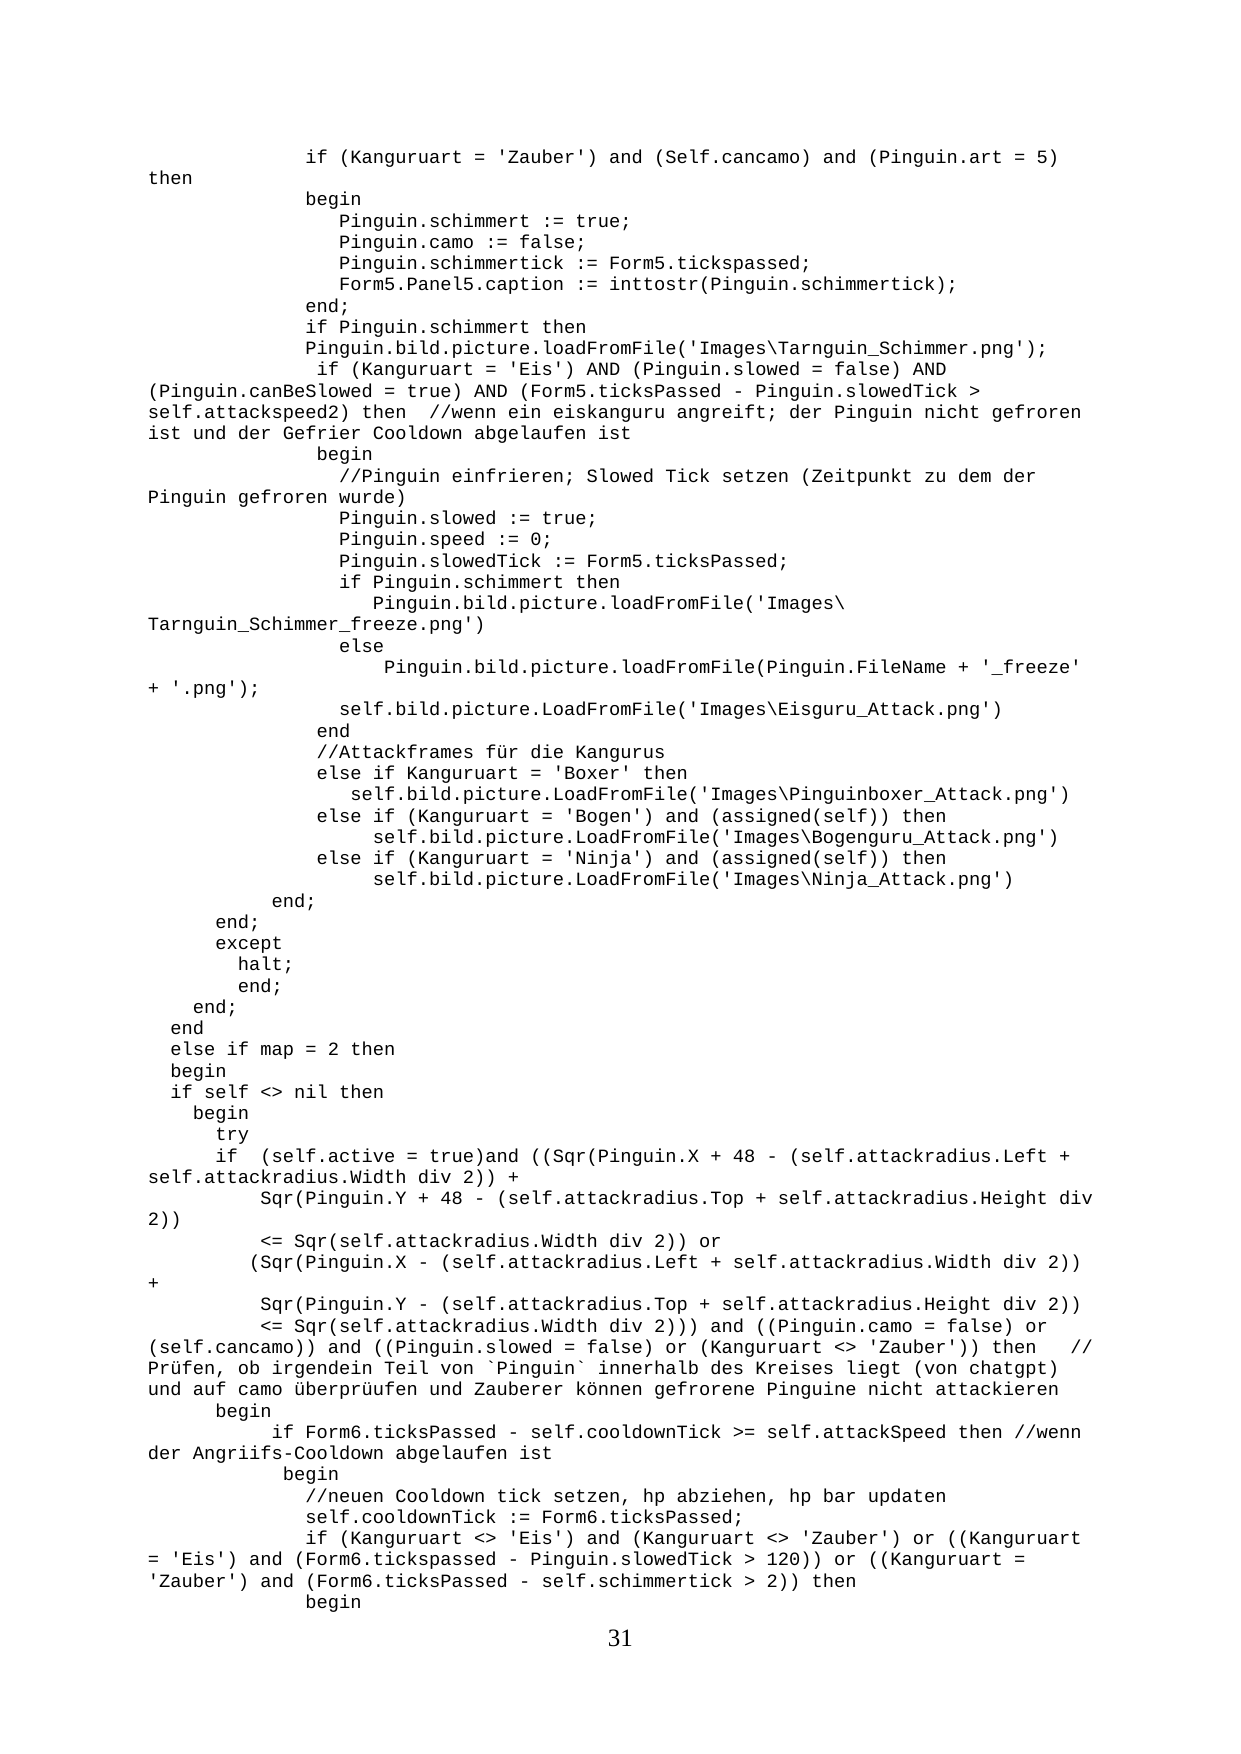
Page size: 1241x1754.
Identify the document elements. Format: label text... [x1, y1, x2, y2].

text Sqr(Pinguin.Y - (self.attackradius.Top + self.attackradius.Height div 2)) [148, 1295, 1093, 1316]
text Form5.Panel5.caption := inttostr(Pinguin.schimmertick); [148, 275, 1093, 296]
text self.bild.picture.LoadFromFile('Images\Ninja_Attack.png') [148, 870, 1093, 891]
text //Pinguin einfrieren; Slowed Tick setzen (Zeitpunkt zu dem der Pinguin gefroren wurde) [148, 466, 1093, 509]
text else if (Kanguruart = 'Ninja') and (assigned(self)) then [148, 849, 1093, 870]
text else if (Kanguruart = 'Bogen') and (assigned(self)) then [148, 806, 1093, 828]
text if Form6.ticksPassed - self.cooldownTick >= self.attackSpeed then //wenn der Angriifs-Cooldown abgelaufen ist [148, 1423, 1093, 1465]
text begin [148, 190, 1093, 211]
text else if Kanguruart = 'Boxer' then [148, 764, 1093, 785]
text if (Kanguruart <> 'Eis') and (Kanguruart <> 'Zauber') or ((Kanguruart = 'Eis') and (Form6.tickspassed - Pinguin.slowedTick > 120)) or ((Kanguruart = 'Zauber') and (Form6.ticksPassed - self.schimmertick > 2)) then [148, 1529, 1093, 1593]
text <= Sqr(self.attackradius.Width div 2))) and ((Pinguin.camo = false) or (self.cancamo)) and ((Pinguin.slowed = false) or (Kanguruart <> 'Zauber')) then // Prüfen, ob irgendein Teil von `Pinguin` innerhalb des Kreises liegt (von chatgpt) und auf camo überprüufen und Zauberer können gefrorene Pinguine nicht attackieren [148, 1316, 1093, 1401]
text //neuen Cooldown tick setzen, hp abziehen, hp bar updaten [148, 1486, 1093, 1508]
text end [148, 1019, 1093, 1040]
text self.bild.picture.LoadFromFile('Images\Eisguru_Attack.png') [148, 700, 1093, 721]
text if self <> nil then [148, 1083, 1093, 1104]
text Pinguin.slowed := true; [148, 509, 1093, 530]
text end; [148, 296, 1093, 318]
text Pinguin.bild.picture.loadFromFile(Pinguin.FileName + '_freeze' + '.png'); [148, 658, 1093, 700]
text self.cooldownTick := Form6.ticksPassed; [148, 1508, 1093, 1529]
text begin [148, 445, 1093, 466]
text end [148, 721, 1093, 743]
text except [148, 934, 1093, 955]
text try [148, 1125, 1093, 1146]
text (Sqr(Pinguin.X - (self.attackradius.Left + self.attackradius.Width div 2)) + [148, 1253, 1093, 1295]
text begin [148, 1593, 1093, 1614]
text <= Sqr(self.attackradius.Width div 2)) or [148, 1231, 1093, 1253]
text halt; [148, 955, 1093, 976]
text self.bild.picture.LoadFromFile('Images\Bogenguru_Attack.png') [148, 828, 1093, 849]
text Sqr(Pinguin.Y + 48 - (self.attackradius.Top + self.attackradius.Height div 2)) [148, 1189, 1093, 1231]
text Pinguin.camo := false; [148, 233, 1093, 254]
text begin [148, 1465, 1093, 1486]
text else [148, 636, 1093, 658]
text else if map = 2 then [148, 1040, 1093, 1061]
text if Pinguin.schimmert then [148, 573, 1093, 594]
text begin [148, 1401, 1093, 1423]
text if Pinguin.schimmert then [148, 318, 1093, 339]
text if (Kanguruart = 'Eis') AND (Pinguin.slowed = false) AND (Pinguin.canBeSlowed = true) AND (Form5.ticksPassed - Pinguin.slowedTick > self.attackspeed2) then //wenn ein eiskanguru angreift; der Pinguin nicht gefroren ist und der Gefrier Cooldown abgelaufen ist [148, 360, 1093, 445]
text begin [148, 1061, 1093, 1083]
text end; [148, 891, 1093, 913]
text end; [148, 913, 1093, 934]
text end; [148, 976, 1093, 998]
text begin [148, 1104, 1093, 1125]
text //Attackframes für die Kangurus [148, 743, 1093, 764]
text if (self.active = true)and ((Sqr(Pinguin.X + 48 - (self.attackradius.Left + self.attackradius.Width div 2)) + [148, 1146, 1093, 1189]
text Pinguin.schimmert := true; [148, 211, 1093, 233]
text self.bild.picture.LoadFromFile('Images\Pinguinboxer_Attack.png') [148, 785, 1093, 806]
text end; [148, 998, 1093, 1019]
text Pinguin.slowedTick := Form5.ticksPassed; [148, 551, 1093, 573]
text Pinguin.speed := 0; [148, 530, 1093, 551]
text Pinguin.bild.picture.loadFromFile('Images\Tarnguin_Schimmer_freeze.png') [148, 594, 1093, 636]
text if (Kanguruart = 'Zauber') and (Self.cancamo) and (Pinguin.art = 5) then [148, 148, 1093, 190]
text Pinguin.schimmertick := Form5.tickspassed; [148, 254, 1093, 275]
text Pinguin.bild.picture.loadFromFile('Images\Tarnguin_Schimmer.png'); [148, 339, 1093, 360]
